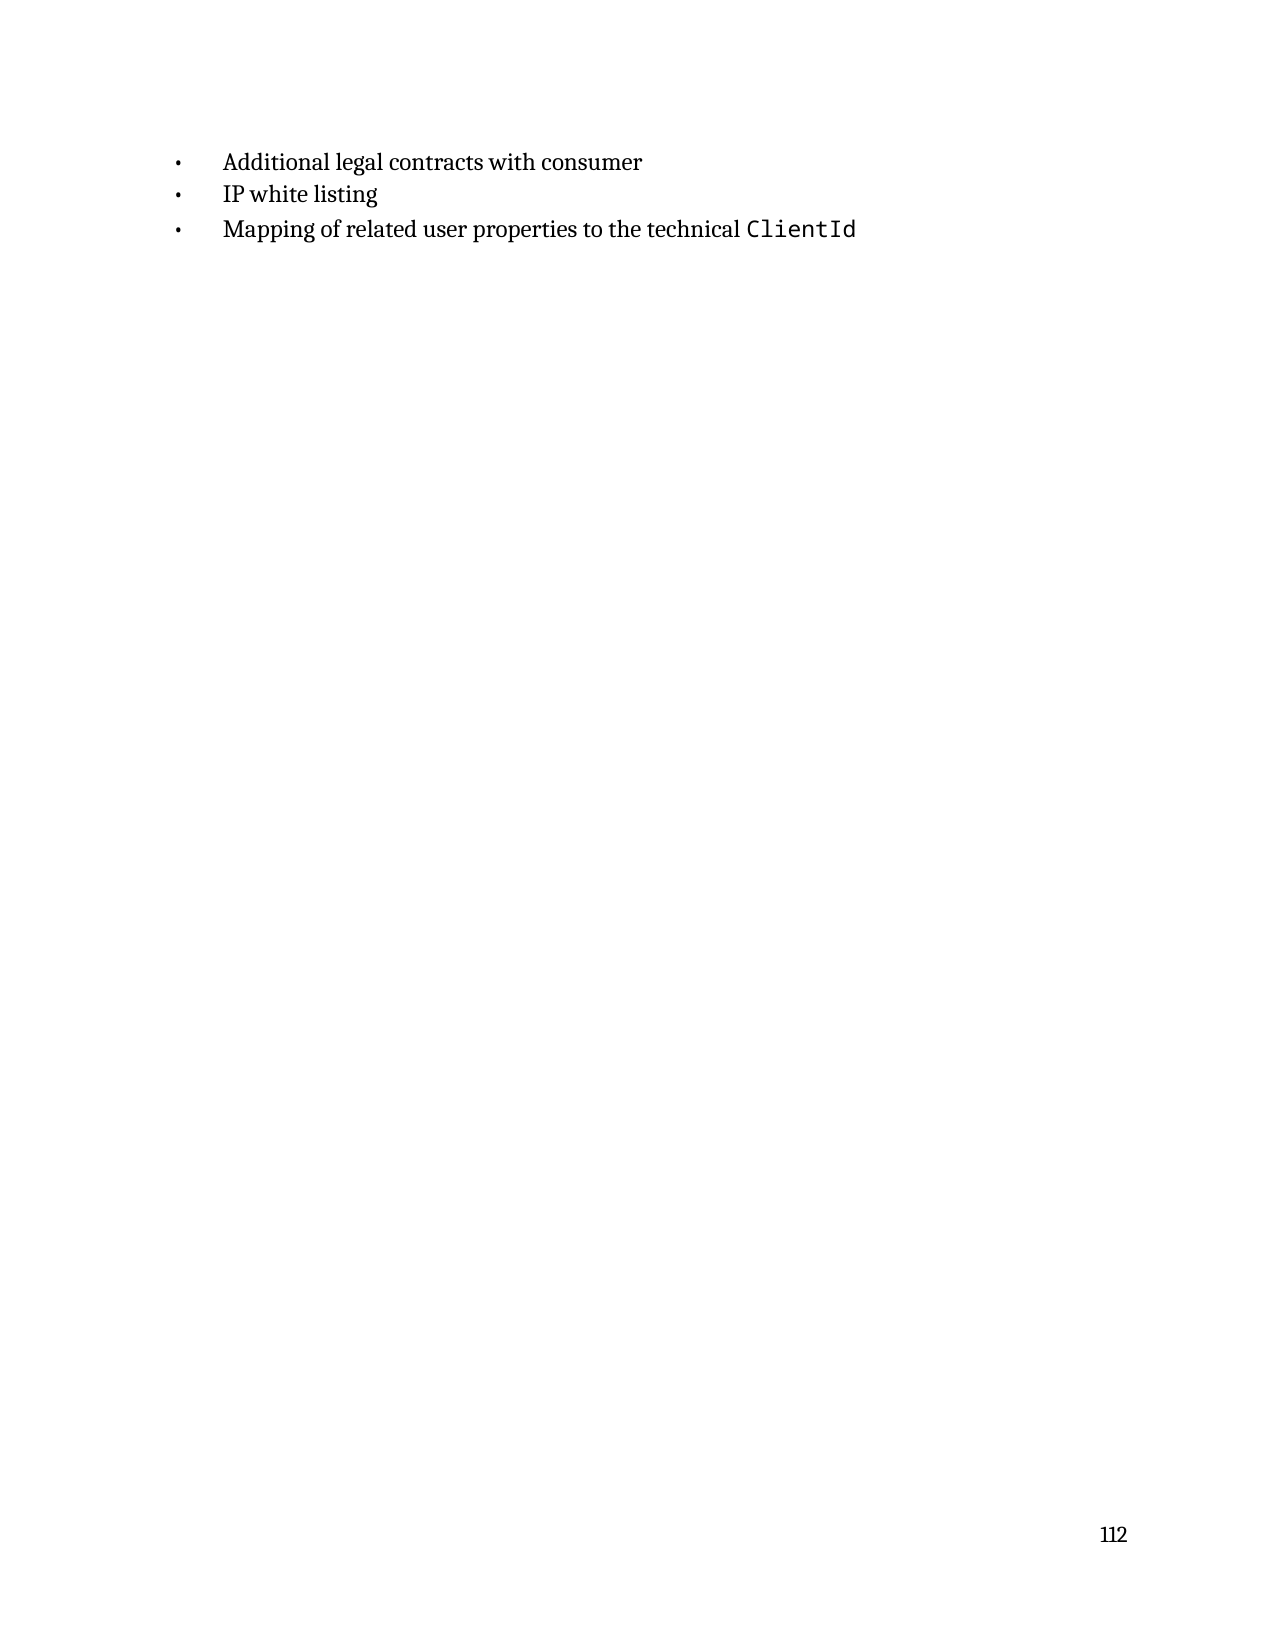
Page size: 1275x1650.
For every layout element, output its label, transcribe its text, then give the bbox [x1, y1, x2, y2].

list IP white listing [173, 180, 1127, 209]
list Mapping of related user properties to the technical ClientId [173, 213, 1127, 244]
list Additional legal contracts with consumer [173, 148, 1127, 176]
